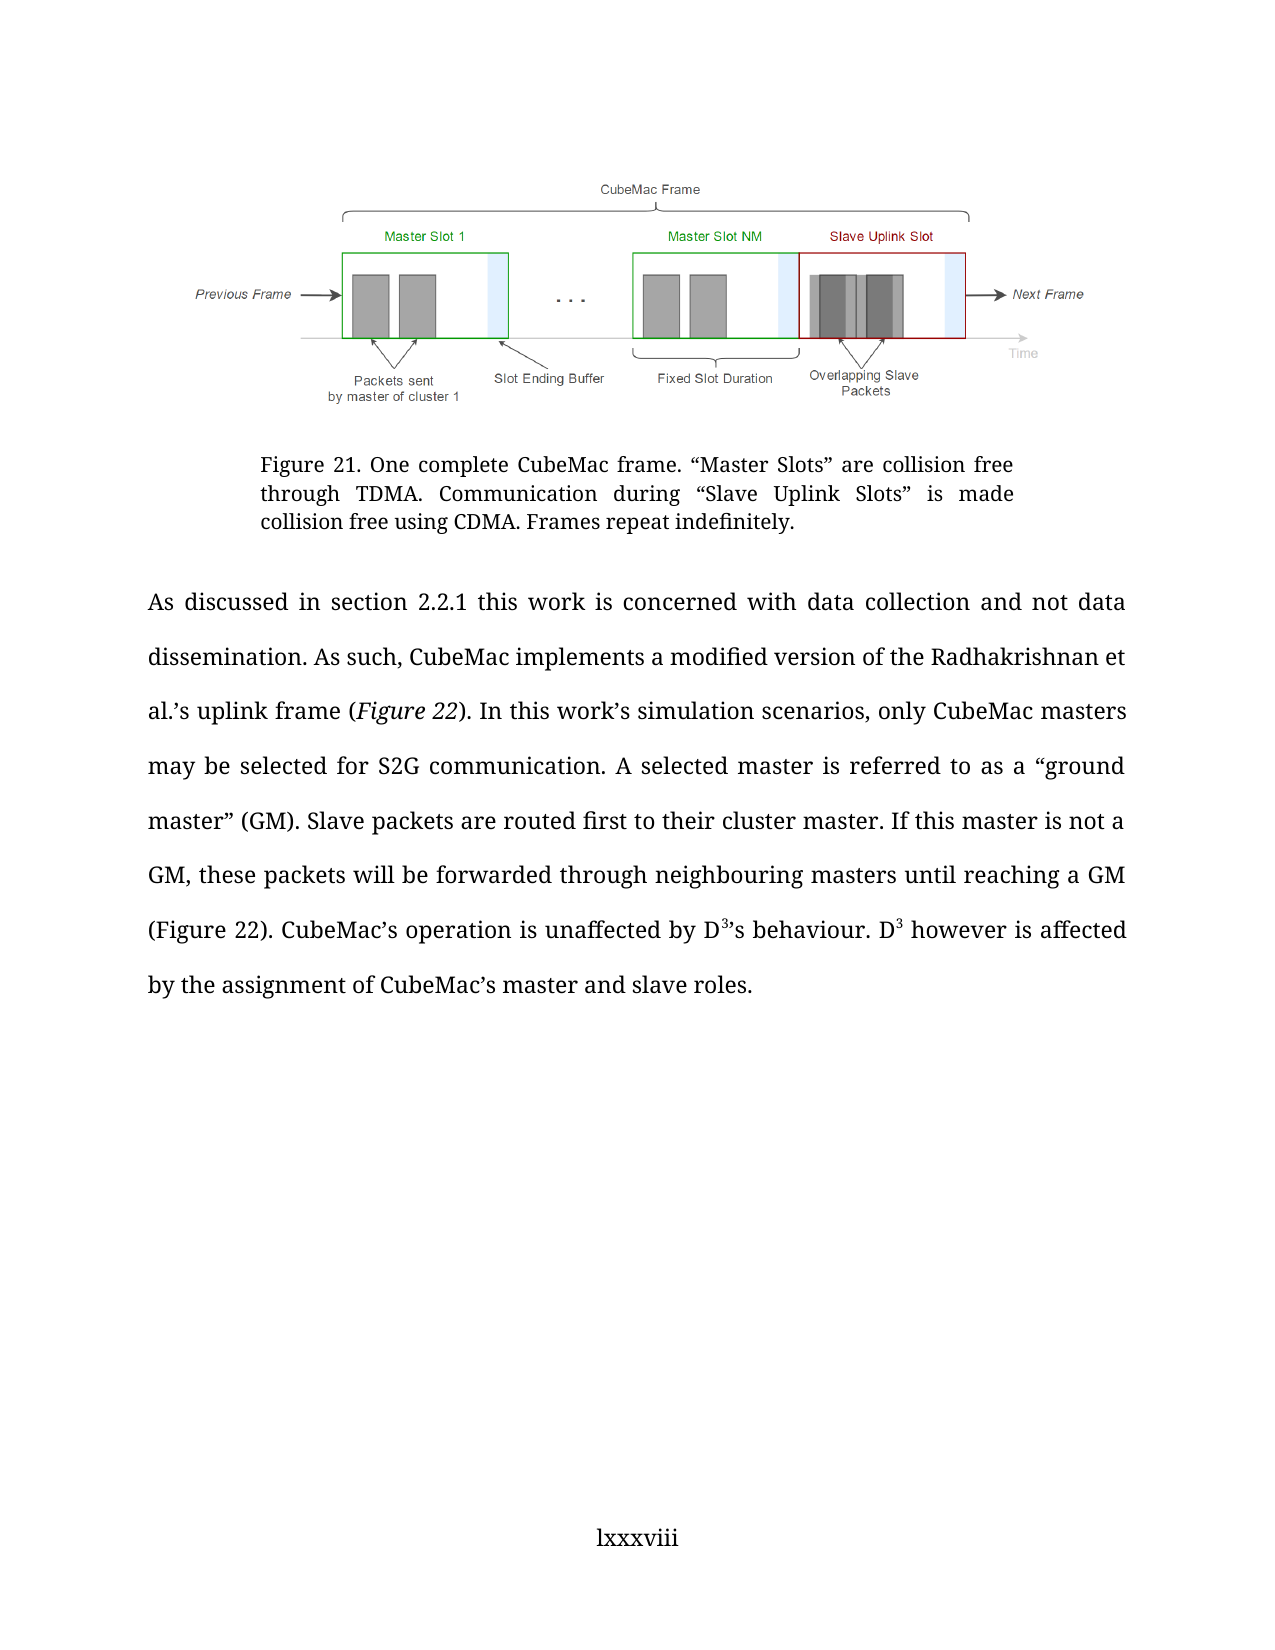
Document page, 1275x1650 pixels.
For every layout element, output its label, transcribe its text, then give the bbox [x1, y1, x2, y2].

text As discussed in section 2.2.1 this work is concerned with data collection and not data dissemination. As such, CubeMac implements a modified version of the Radhakrishnan et al.’s uplink frame (Figure 22). In this work’s simulation scenarios, only CubeMac masters may be selected for S2G communication. A selected master is referred to as a “ground master” (GM). Slave packets are routed first to their cluster master. If this master is not a GM, these packets will be forwarded through neighbouring masters until reaching a GM (Figure 22). CubeMac’s operation is unaffected by D3’s behaviour. D3 however is affected by the assignment of CubeMac’s master and slave roles. [148, 586, 1127, 1000]
text Figure 21. One complete CubeMac frame. “Master Slots” are collision free through TDMA. Communication during “Slave Uplink Slots” is made collision free using CDMA. Frames repeat indefinitely. [260, 451, 1015, 536]
picture [187, 176, 1088, 411]
